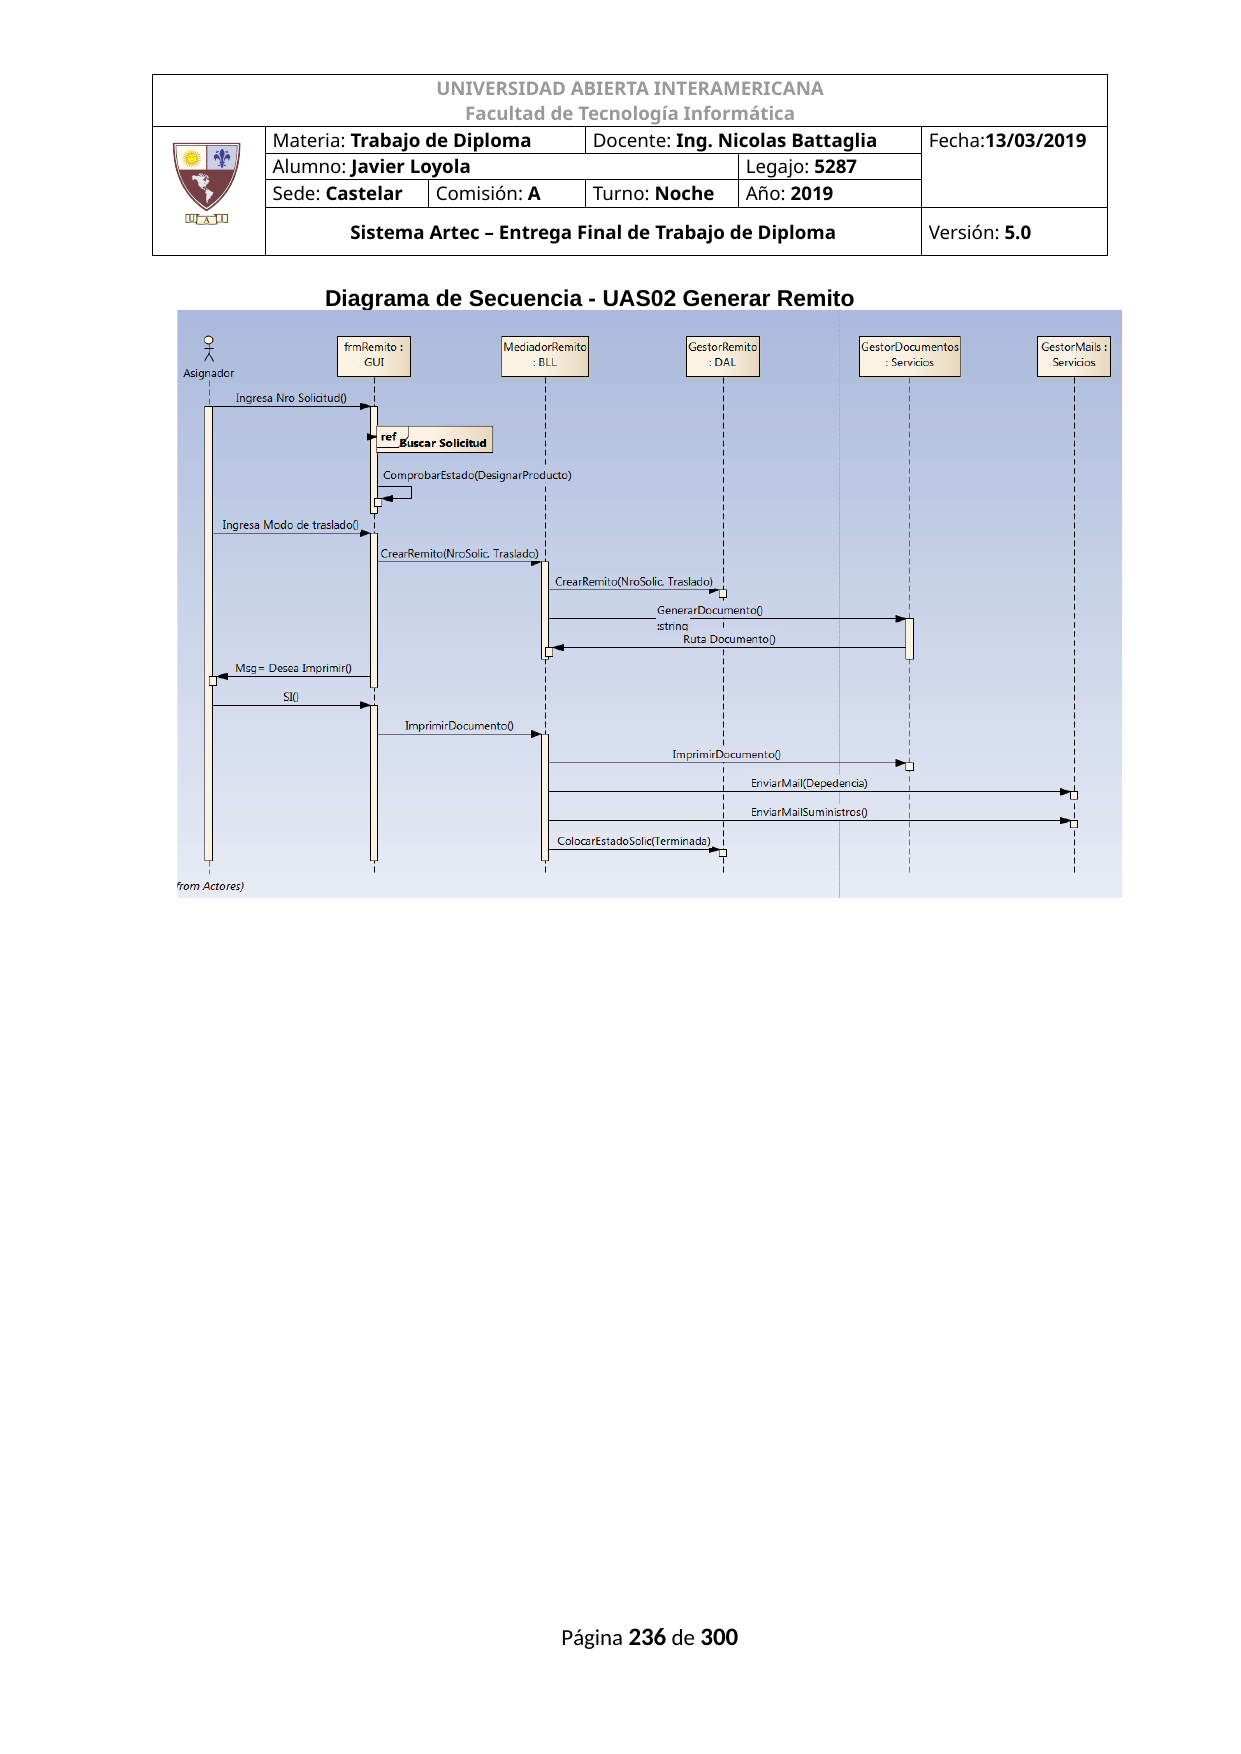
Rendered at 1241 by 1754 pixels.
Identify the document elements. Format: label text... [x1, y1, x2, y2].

picture [157, 136, 257, 228]
text Diagrama de Secuencia - UAS02 Generar Remito [325, 284, 1122, 310]
picture [177, 310, 1123, 898]
